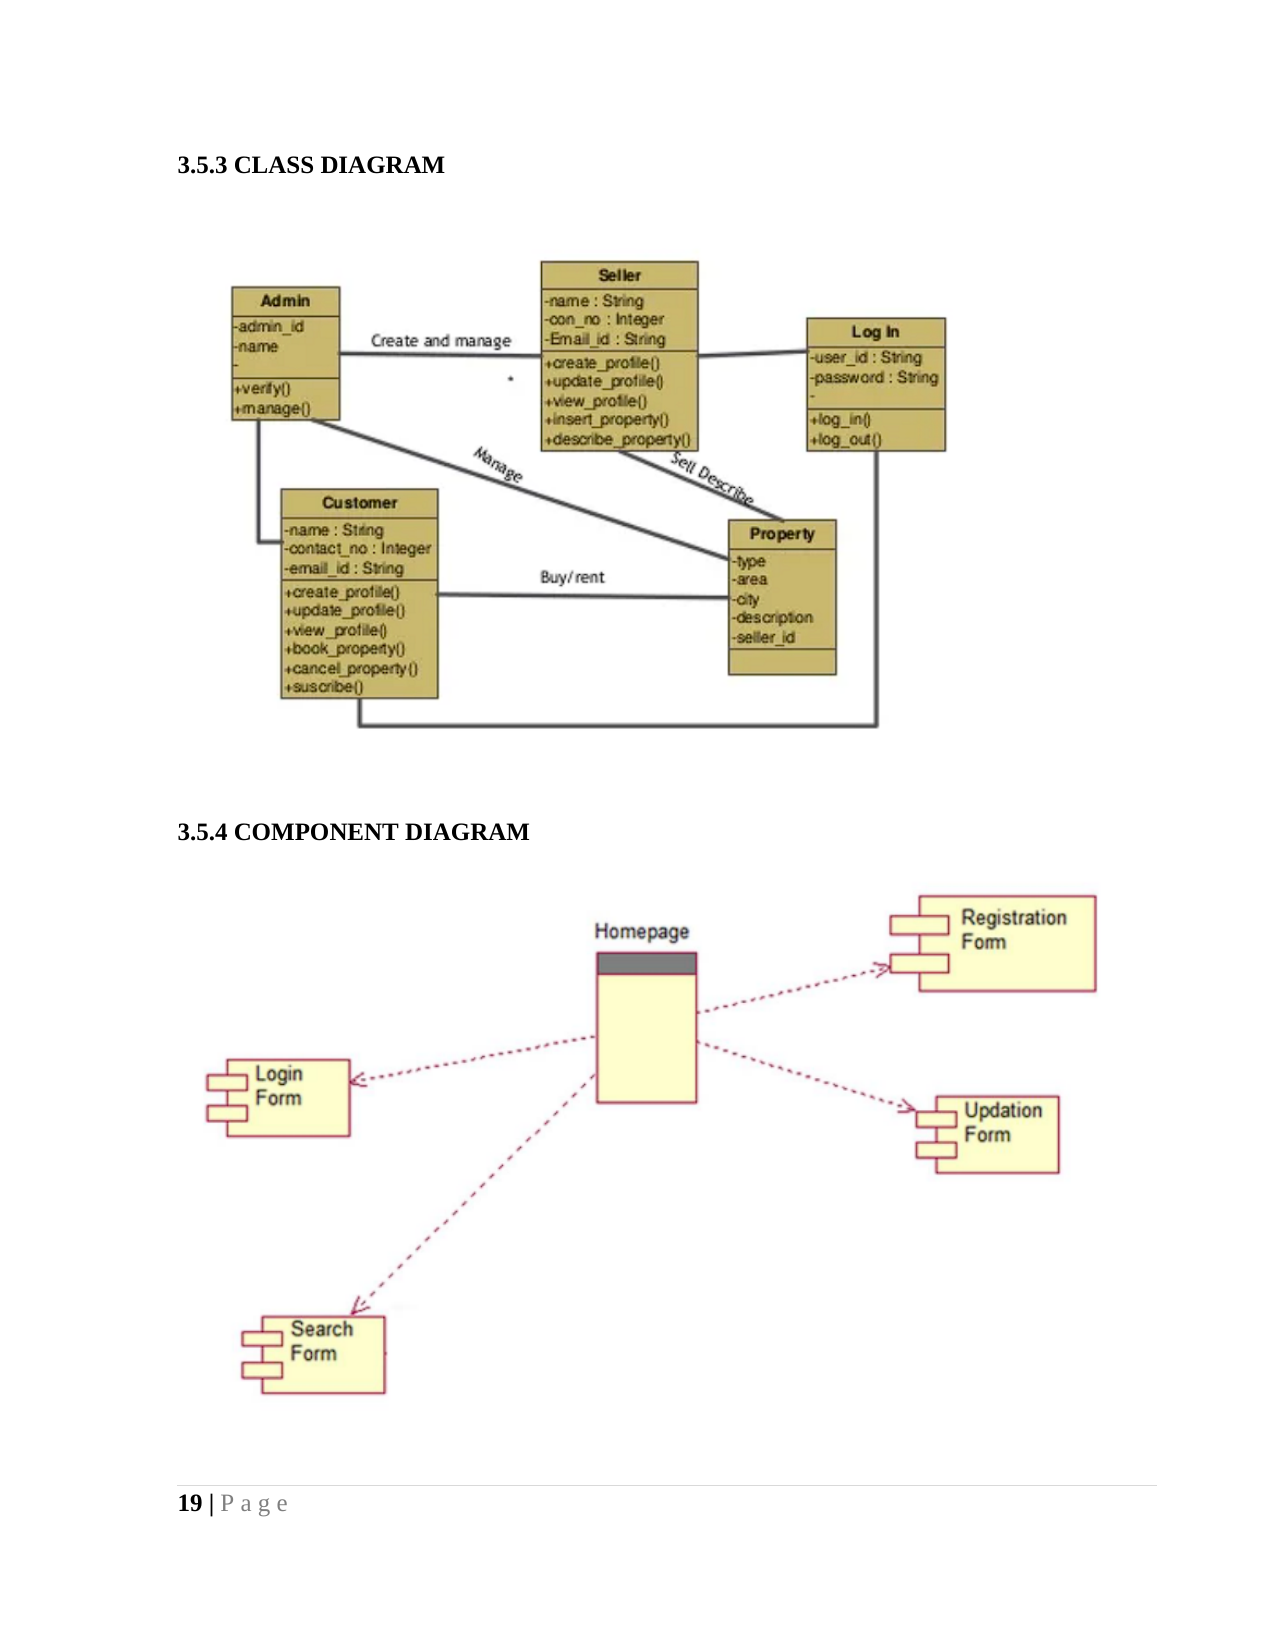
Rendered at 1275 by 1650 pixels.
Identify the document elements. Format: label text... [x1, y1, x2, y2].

subtitle 3.5.4 COMPONENT DIAGRAM [177, 817, 1157, 846]
picture [177, 862, 1153, 1440]
picture [177, 195, 978, 756]
subtitle 3.5.3 CLASS DIAGRAM [177, 150, 1157, 179]
